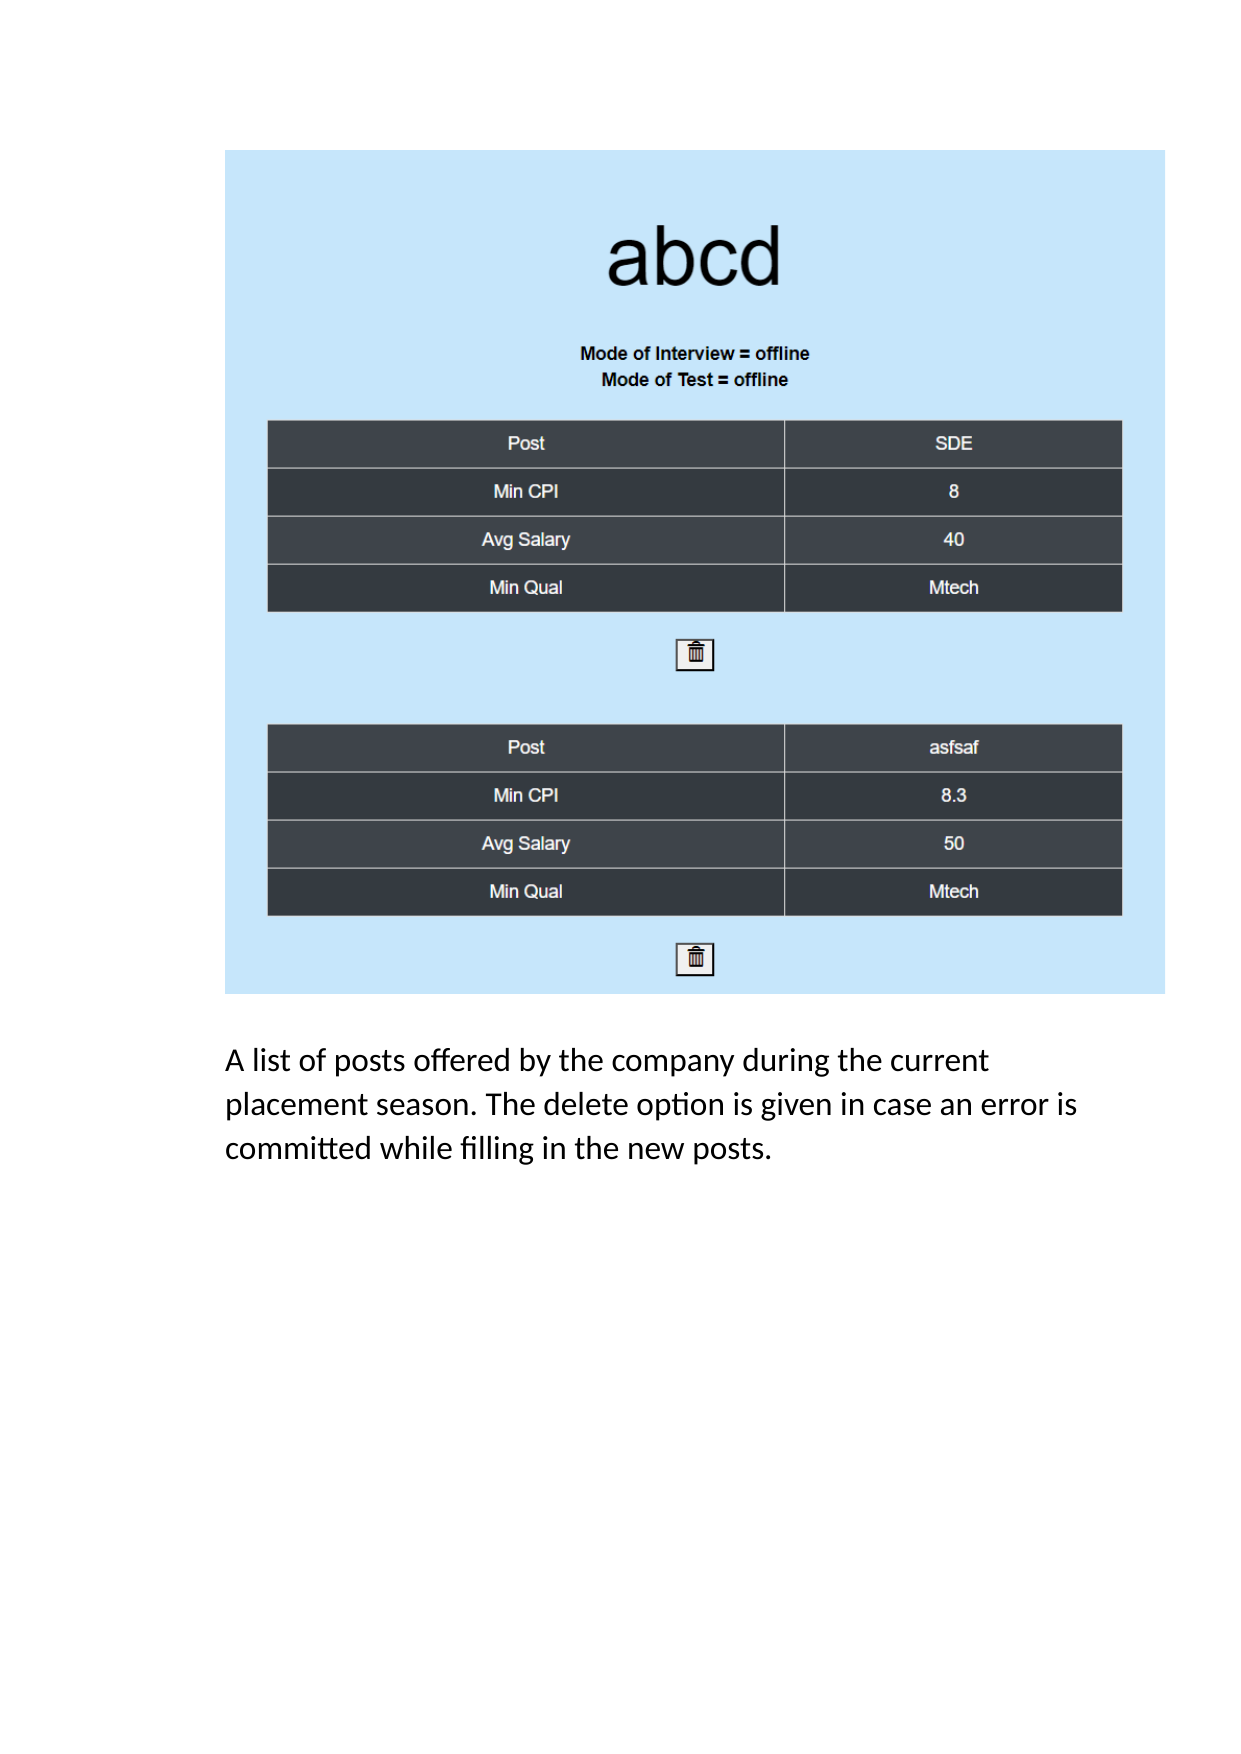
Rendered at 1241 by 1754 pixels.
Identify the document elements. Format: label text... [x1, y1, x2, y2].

list A list of posts offered by the company during the current placement season. The delete option is given in case an error is committed while filling in the new posts. [225, 1039, 1090, 1168]
picture [225, 150, 1166, 994]
